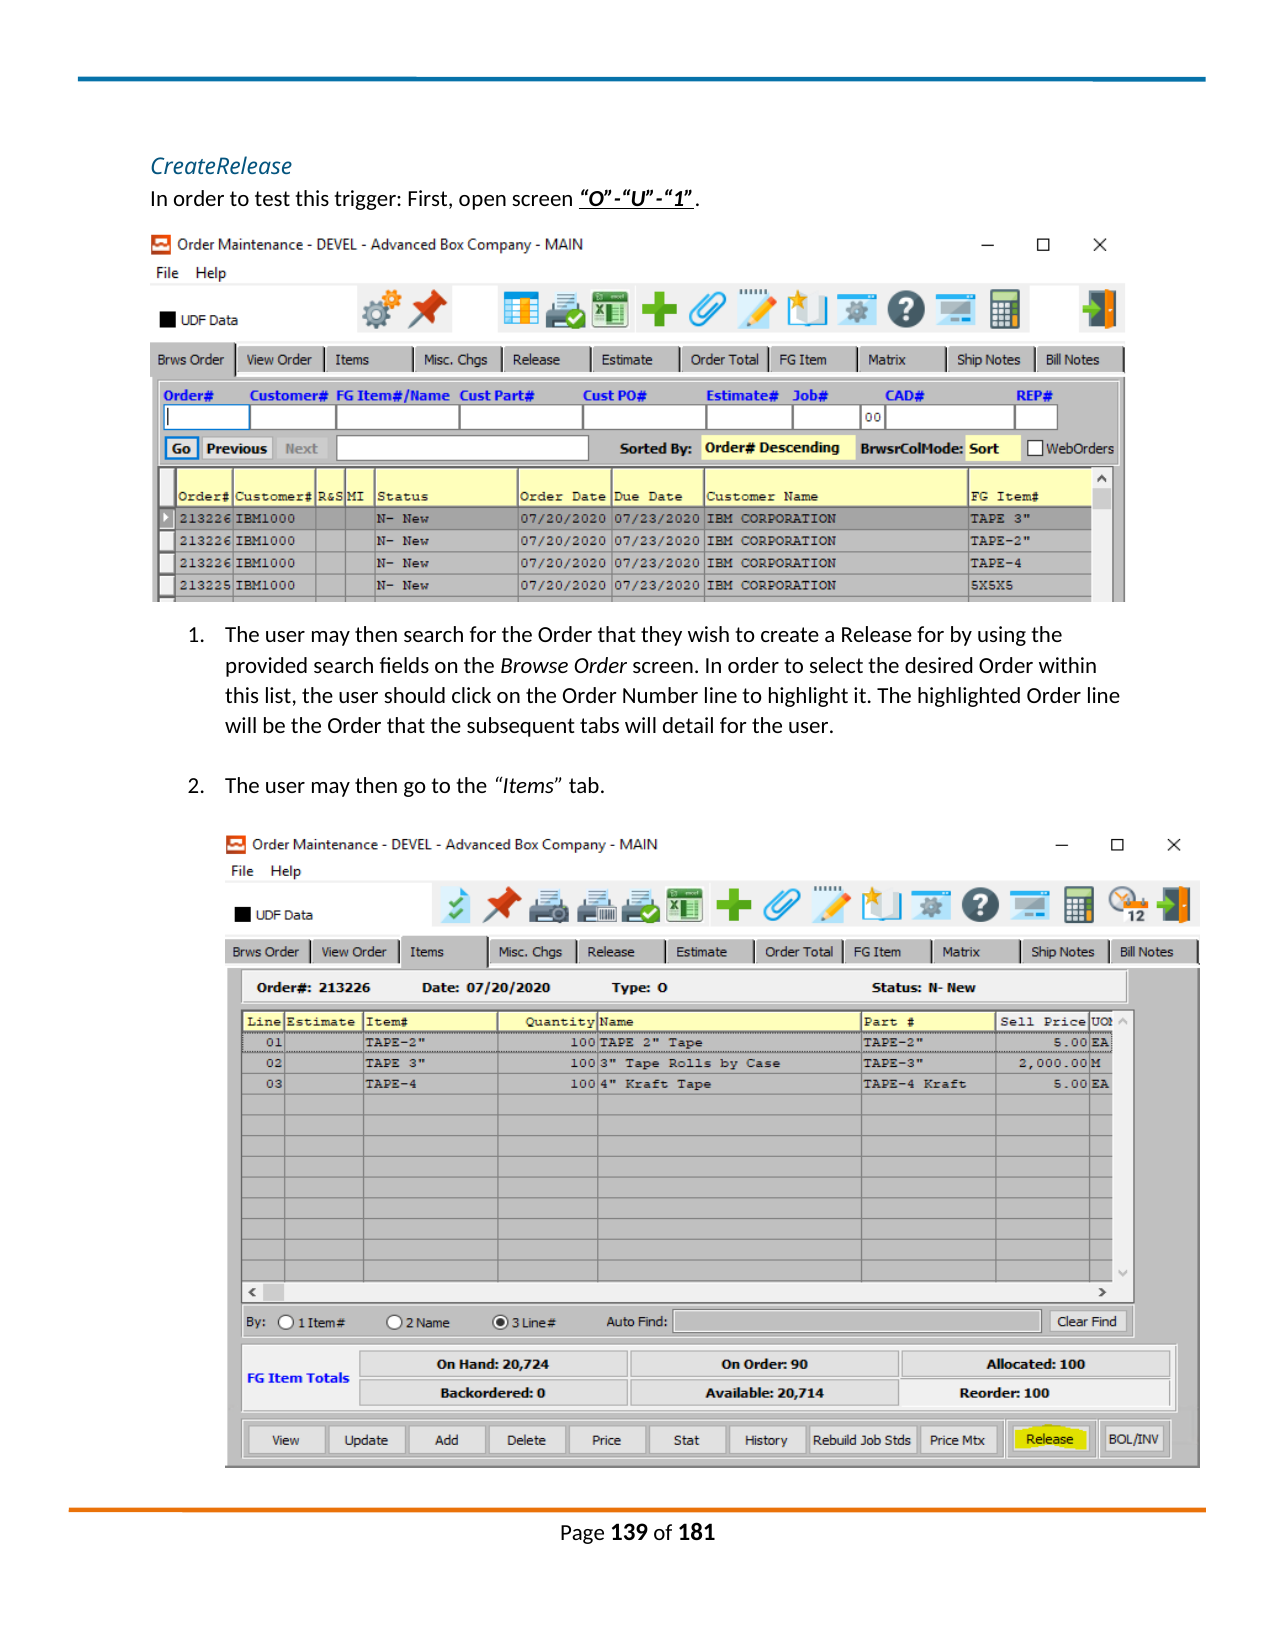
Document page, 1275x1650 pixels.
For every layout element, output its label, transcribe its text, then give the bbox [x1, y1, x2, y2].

picture [150, 230, 1125, 602]
picture [225, 832, 1200, 1468]
subtitle CreateRelease [150, 150, 1125, 181]
list The user may then search for the Order that they wish to create a Release for by using the provided search fields on the Browse Order screen. In order to select the desired Order within this list, the user should click on the Order Number line to highlight it. The highlighted Order line will be the Order that the subsequent tabs will detail for the user. [187, 621, 1125, 769]
text In order to test this trigger: First, open screen “O”-“U”-“1”. [150, 184, 1125, 212]
